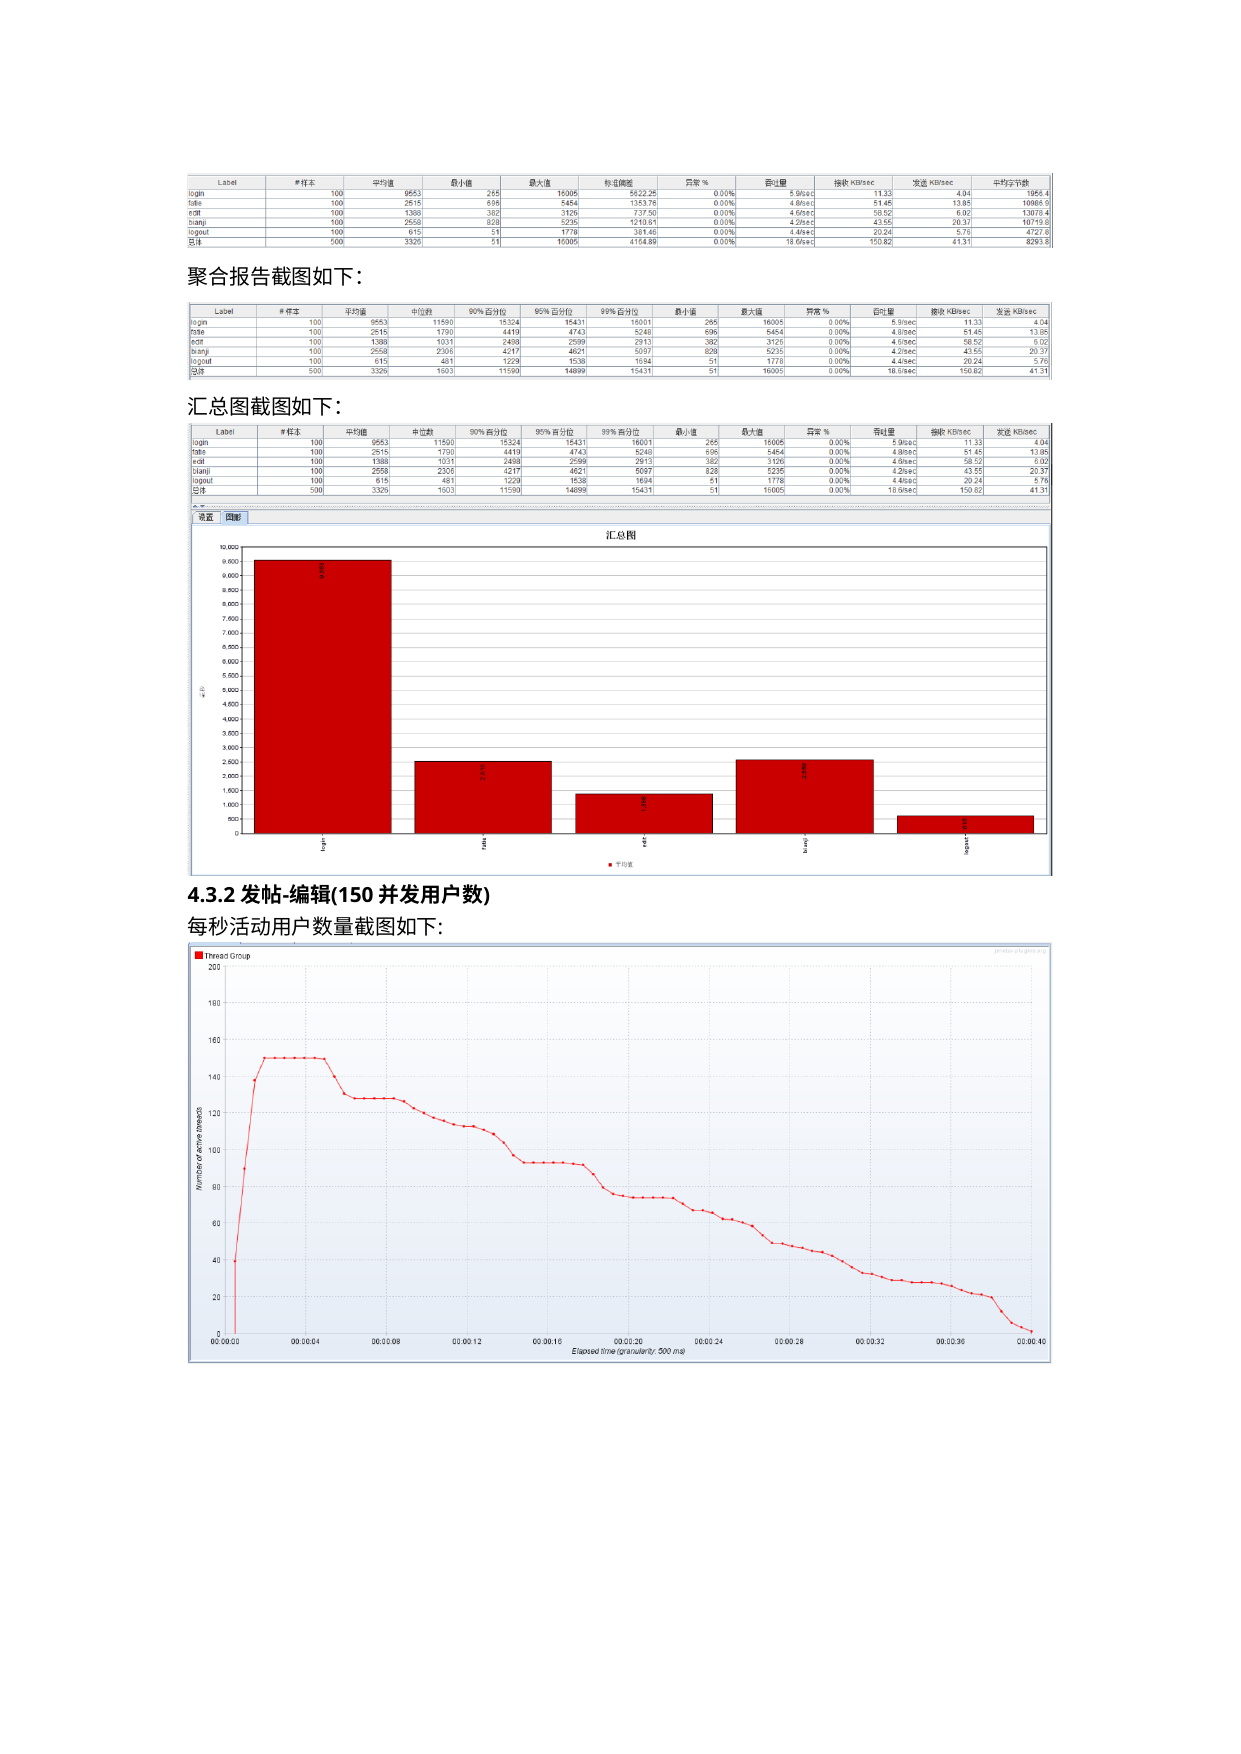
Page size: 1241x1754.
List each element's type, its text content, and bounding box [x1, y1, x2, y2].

text 每秒活动用户数量截图如下: [187, 909, 1053, 942]
picture [187, 173, 1053, 248]
text 4.3.2 发帖-编辑(150 并发用户数) [187, 877, 1053, 909]
text 聚合报告截图如下： [187, 259, 1053, 292]
picture [187, 942, 1053, 1364]
text 汇总图截图如下： [187, 389, 1053, 422]
picture [187, 423, 1053, 876]
picture [187, 302, 1052, 380]
